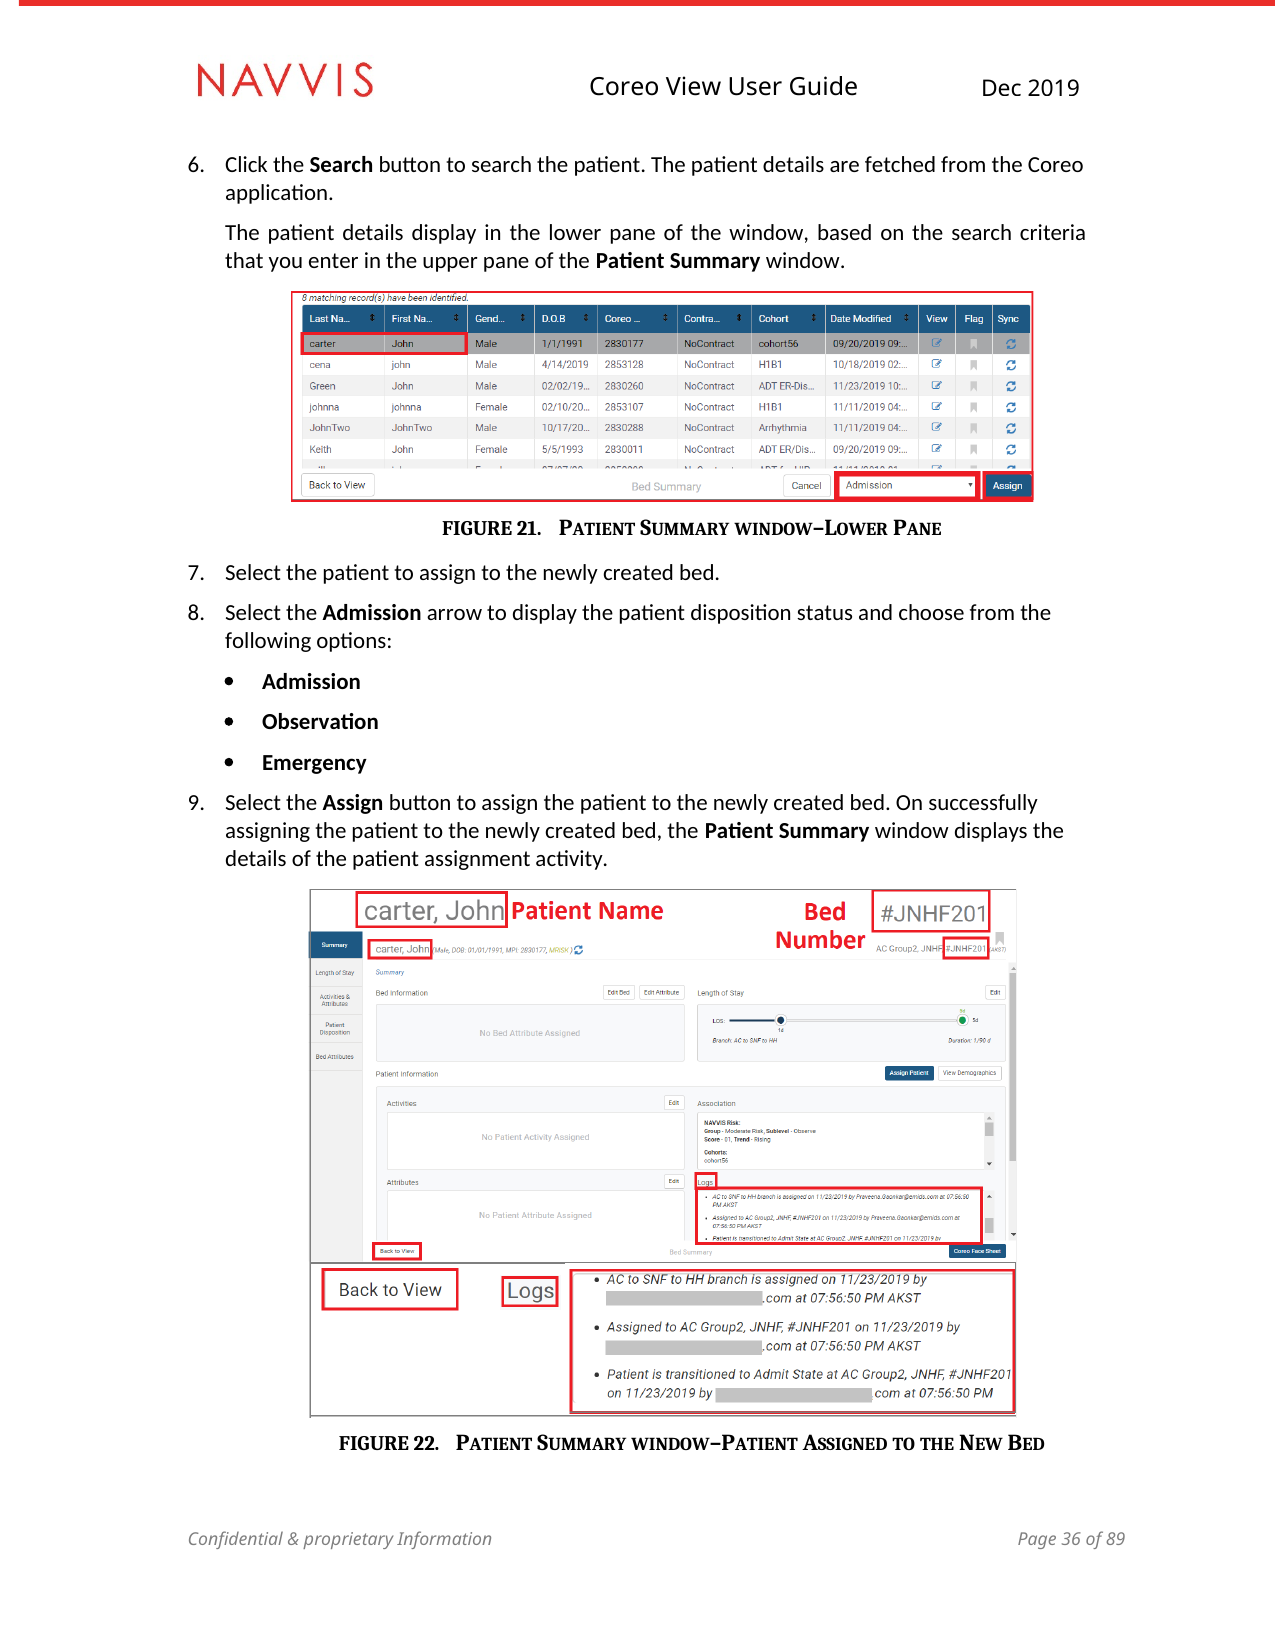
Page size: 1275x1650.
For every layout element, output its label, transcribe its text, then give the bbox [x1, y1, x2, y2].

list Select the Assign button to assign the patient to the newly created bed. On successfully assigning the patient to the newly created bed, the Patient Summary window displays the details of the patient assignment activity. [187, 788, 1087, 872]
list Select the patient to assign to the newly created bed. [187, 558, 1087, 586]
text The patient details display in the lower pane of the window, based on the search criteria that you enter in the upper pane of the Patient Summary window. [225, 218, 1087, 274]
list Select the Admission arrow to display the patient disposition status and choose from the following options: [187, 598, 1087, 654]
picture [187, 55, 383, 104]
list Admission [225, 667, 1087, 695]
text Patient Summary window–Lower Pane [296, 515, 1087, 541]
list Emergency [225, 748, 1087, 776]
list Observation [225, 707, 1087, 735]
list Click the Search button to search the patient. The patient details are fetched from the Coreo application. [187, 150, 1087, 206]
picture [308, 889, 1017, 1418]
text Patient Summary window–Patient Assigned to the New Bed [296, 1430, 1087, 1456]
picture [291, 291, 1034, 503]
